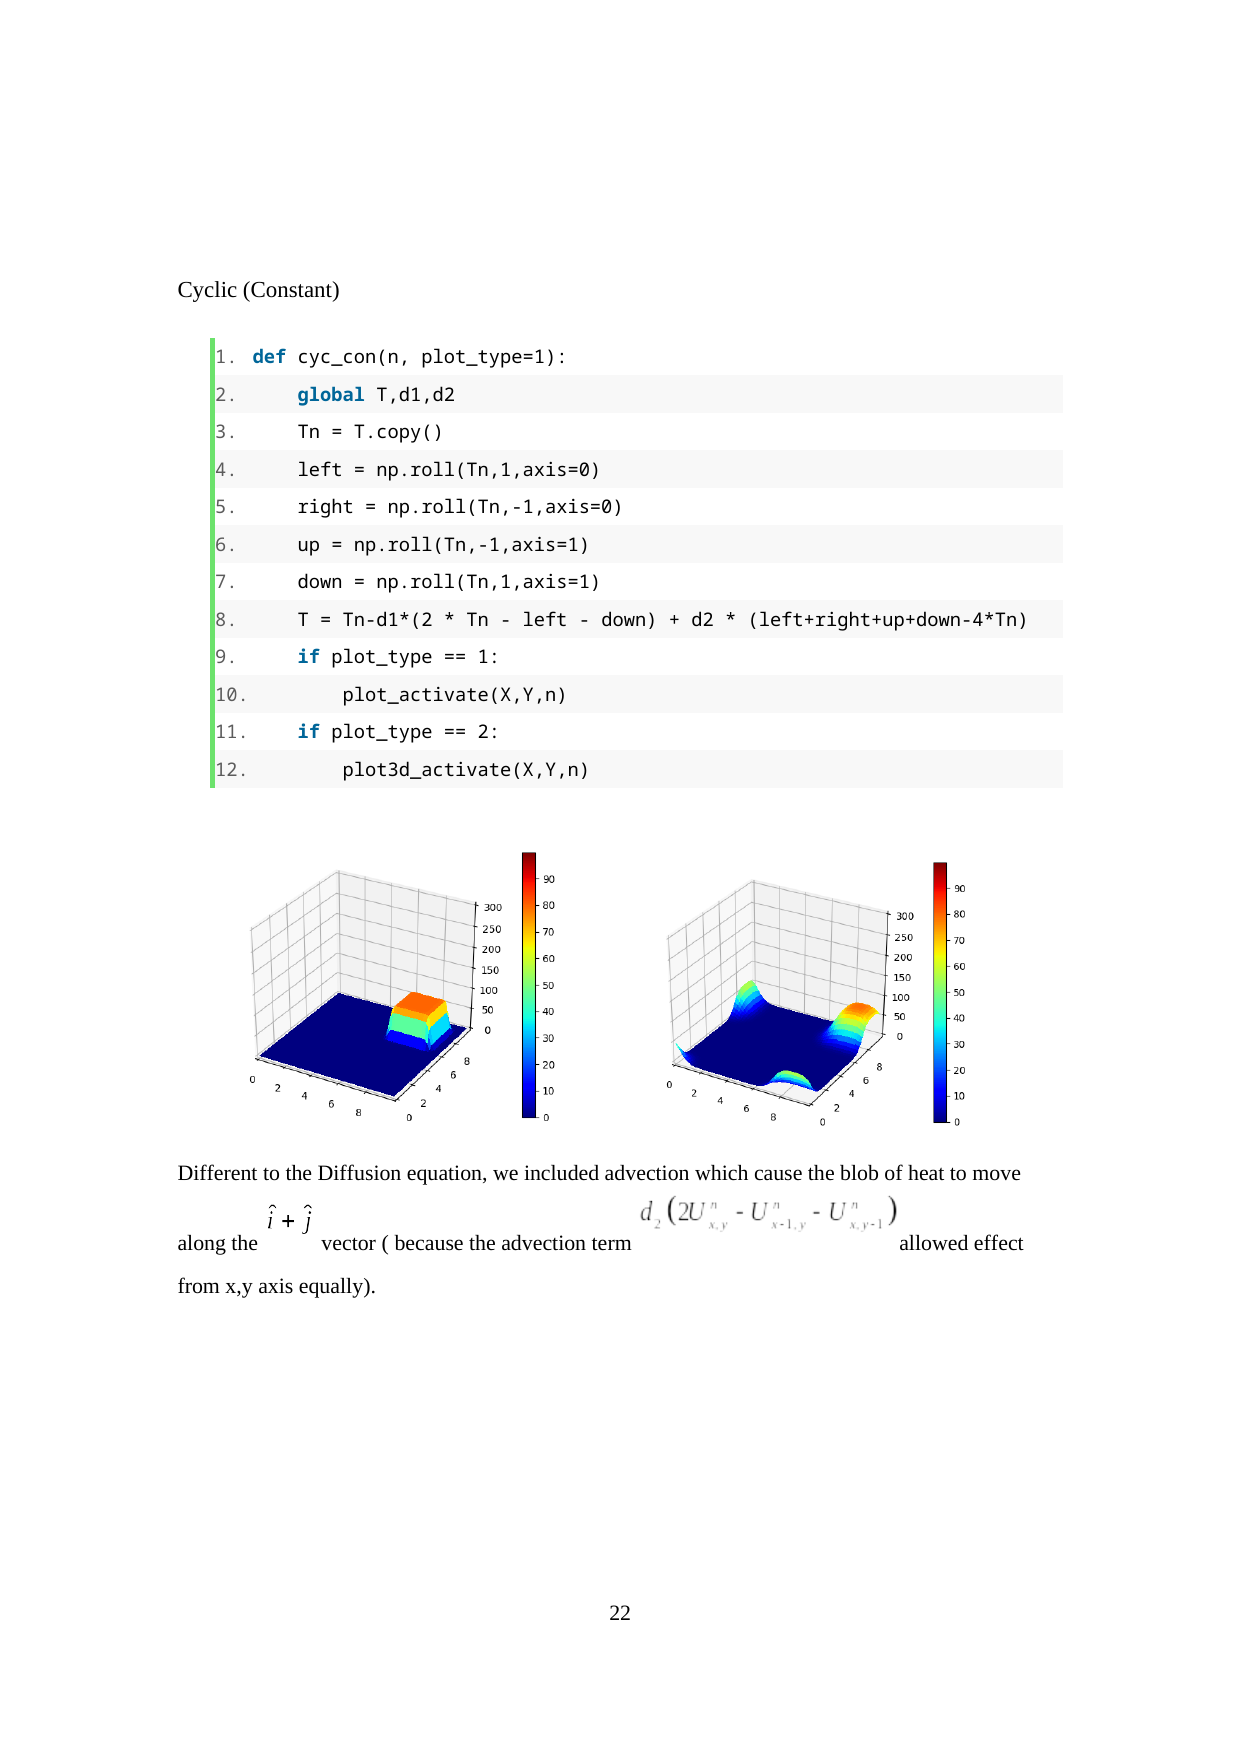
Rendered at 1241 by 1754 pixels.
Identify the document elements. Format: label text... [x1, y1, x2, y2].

list left = np.roll(Tn,1,axis=0) [215, 450, 1063, 488]
list down = np.roll(Tn,1,axis=1) [215, 563, 1063, 600]
list plot3d_activate(X,Y,n) [215, 750, 1063, 788]
list right = np.roll(Tn,-1,axis=0) [215, 488, 1063, 525]
list def cyc_con(n, plot_type=1): [215, 338, 1063, 375]
list global T,d1,d2 [215, 375, 1063, 413]
list plot_activate(X,Y,n) [215, 675, 1063, 713]
text Different to the Diffusion equation, we included advection which cause the blob of heat to move along the vector ( because the advection term allowed effect from x,y axis equally). [177, 1154, 1063, 1304]
list if plot_type == 1: [215, 638, 1063, 675]
list T = Tn-d1*(2 * Tn - left - down) + d2 * (left+right+up+down-4*Tn) [215, 600, 1063, 638]
list Tn = T.copy() [215, 413, 1063, 450]
list up = np.roll(Tn,-1,axis=1) [215, 525, 1063, 563]
picture [177, 816, 1011, 1143]
list if plot_type == 2: [215, 713, 1063, 750]
subtitle Cyclic (Constant) [177, 271, 1063, 308]
